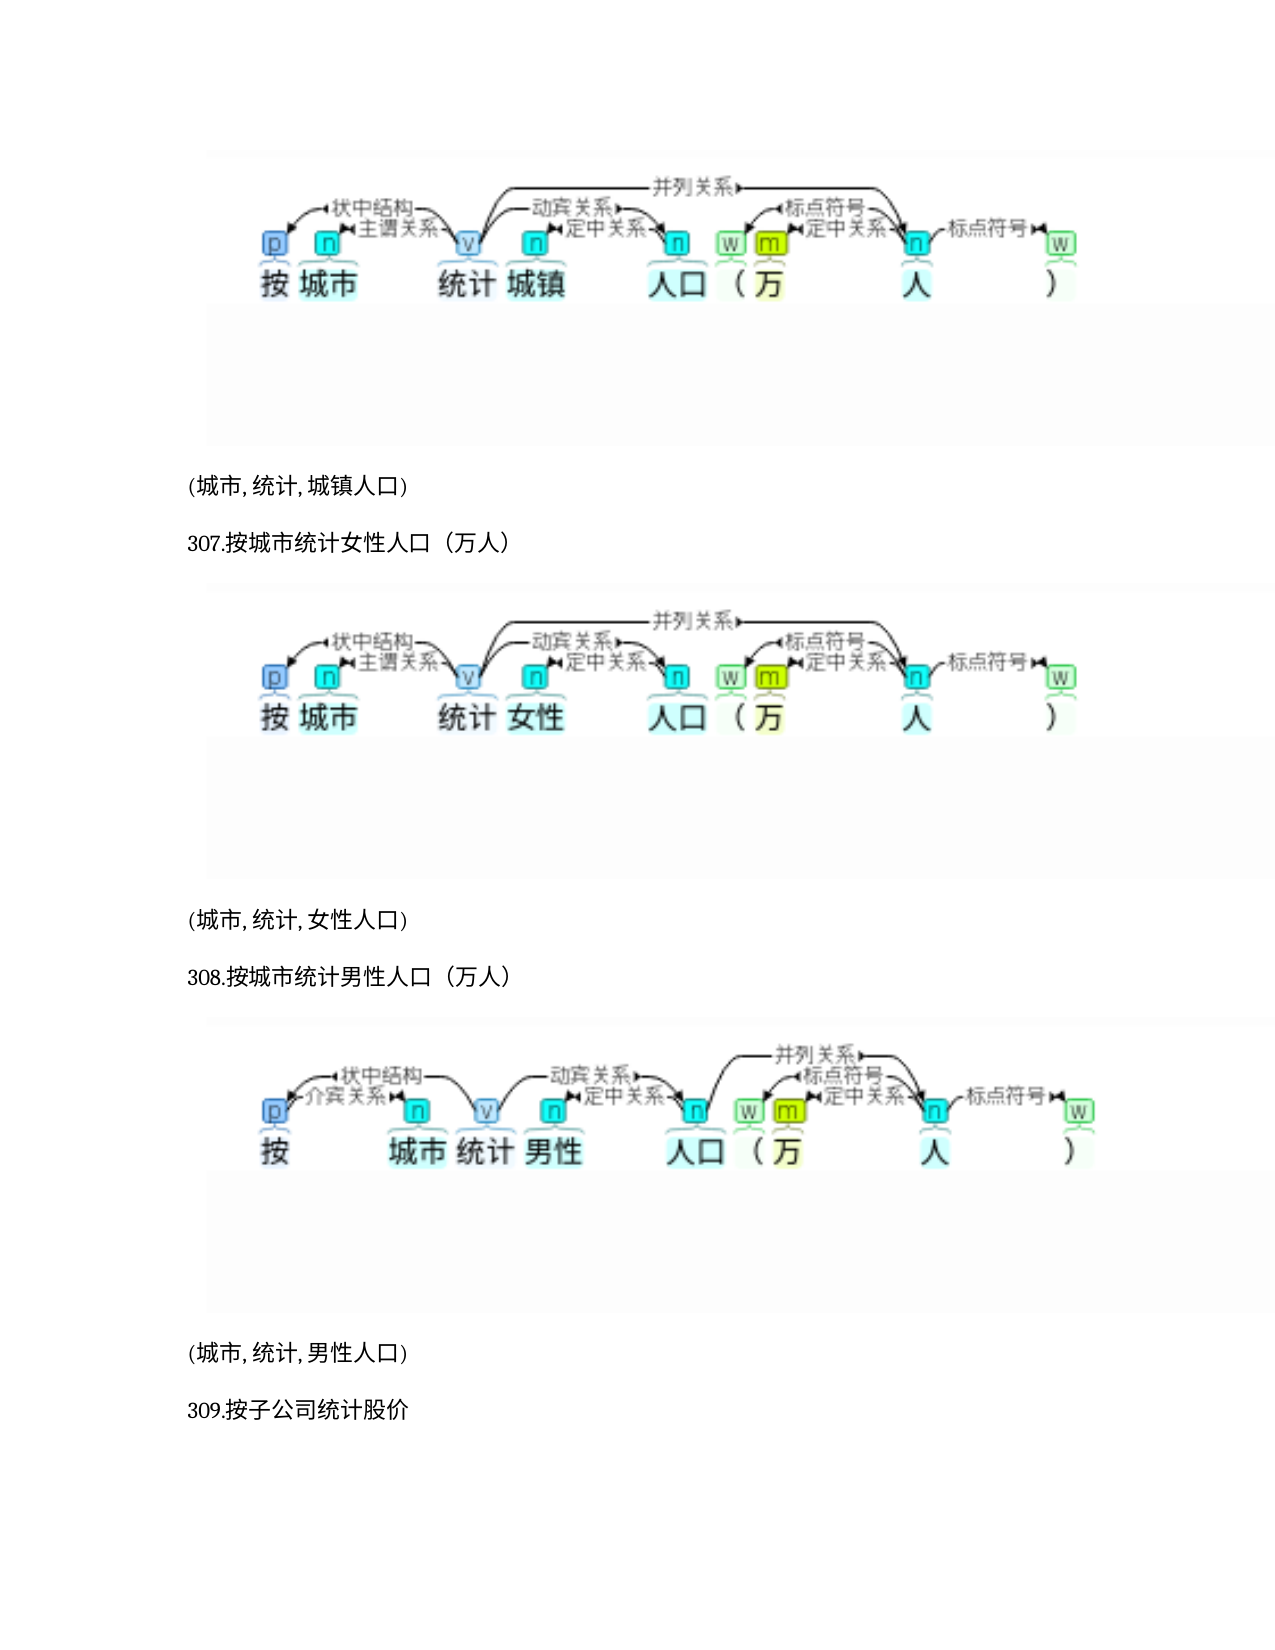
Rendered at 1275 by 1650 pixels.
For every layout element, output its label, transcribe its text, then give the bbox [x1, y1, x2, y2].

picture [206, 1017, 1275, 1313]
text 308.按城市统计男性人口（万人） [187, 961, 1087, 992]
text 307.按城市统计女性人口（万人） [187, 527, 1087, 558]
text (城市, 统计, 男性人口) [187, 1337, 1087, 1369]
text (城市, 统计, 城镇人口) [187, 470, 1087, 501]
picture [206, 583, 1275, 879]
text 309.按子公司统计股价 [187, 1394, 1087, 1425]
text (城市, 统计, 女性人口) [187, 904, 1087, 935]
picture [206, 150, 1275, 446]
